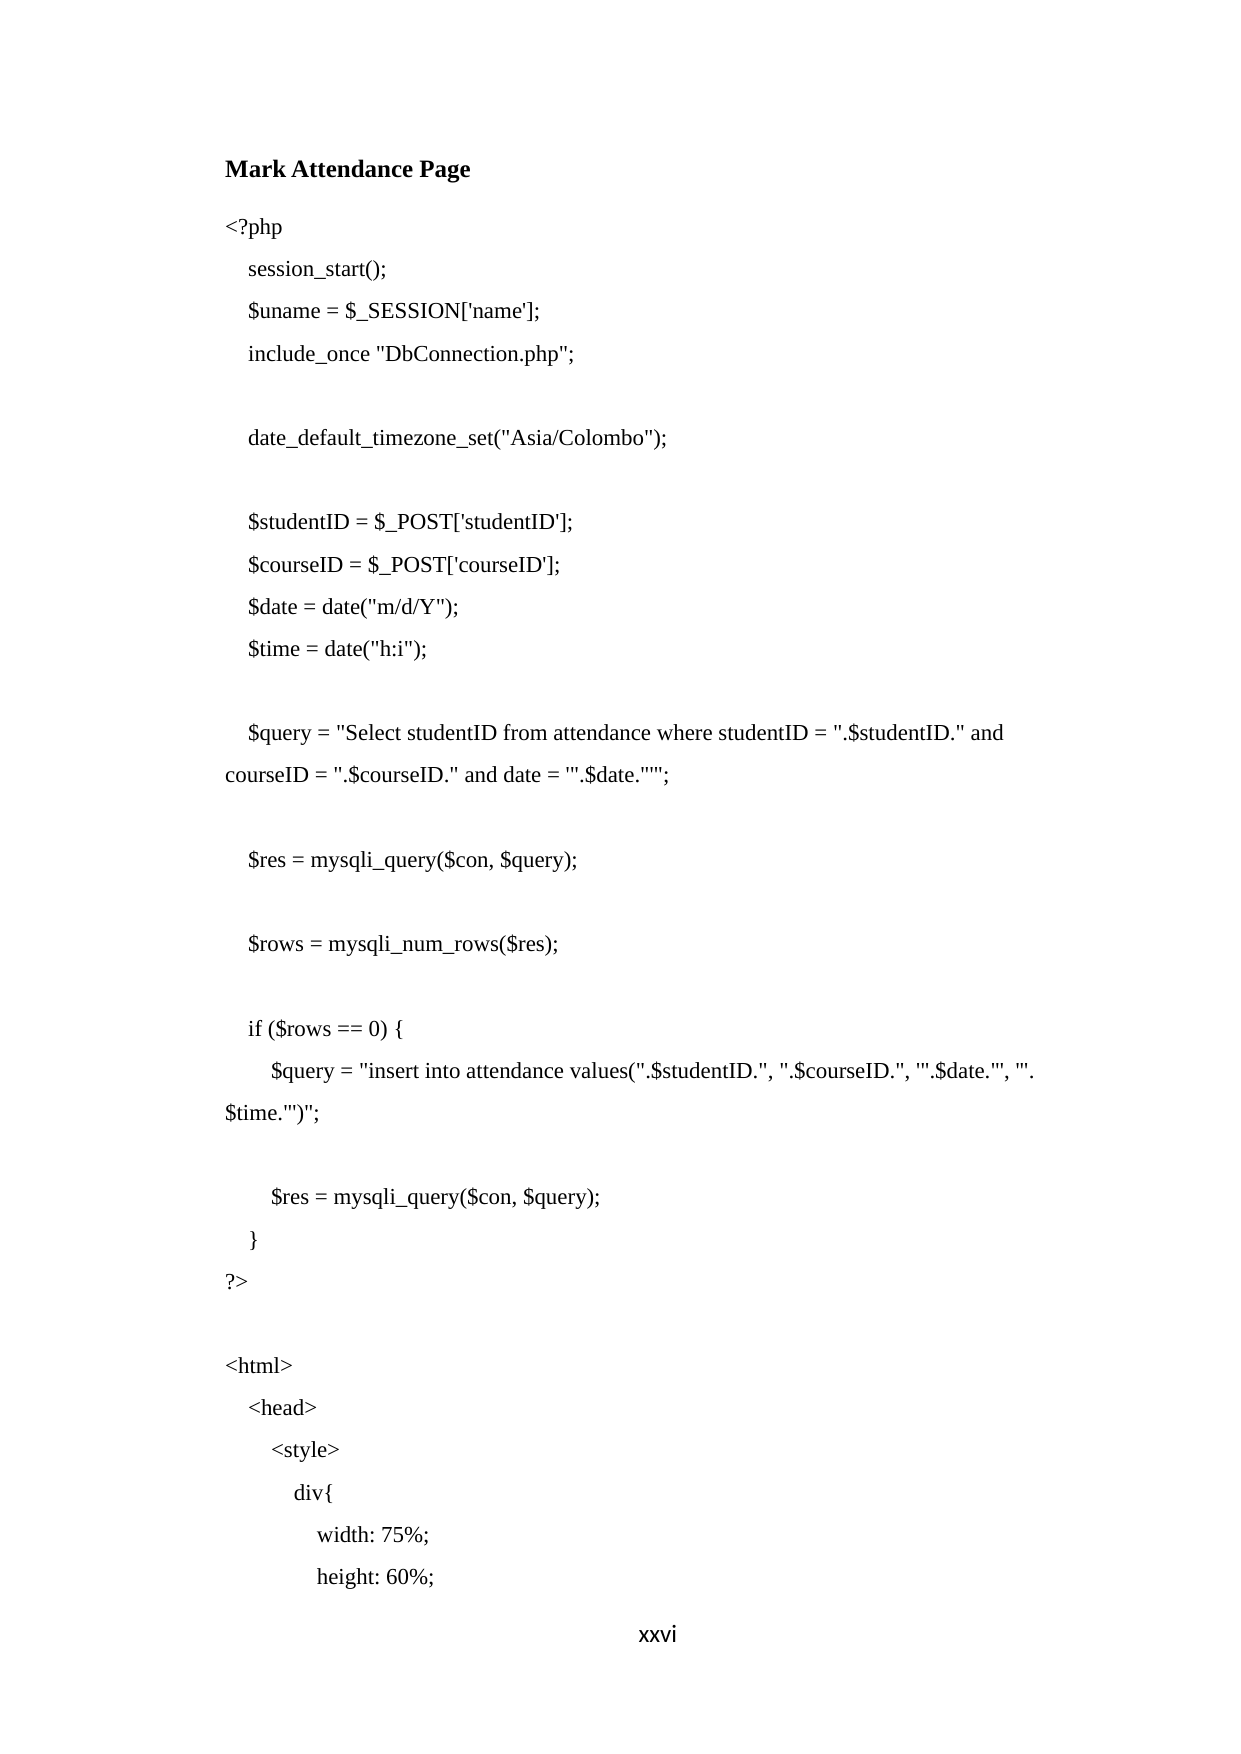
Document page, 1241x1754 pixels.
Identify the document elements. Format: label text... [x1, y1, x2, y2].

text $query = "Select studentID from attendance where studentID = ".$studentID." and courseID = ".$courseID." and date = '".$date."'"; [225, 703, 1090, 788]
text if ($rows == 0) { [225, 999, 1090, 1041]
text date_default_timezone_set("Asia/Colombo"); [225, 408, 1090, 450]
text $res = mysqli_query($con, $query); [225, 1168, 1090, 1210]
text $uname = $_SESSION['name']; [225, 282, 1090, 324]
text $rows = mysqli_num_rows($res); [225, 914, 1090, 957]
text session_start(); [225, 239, 1090, 282]
text <head> [225, 1378, 1090, 1421]
text include_once "DbConnection.php"; [225, 324, 1090, 366]
text $studentID = $_POST['studentID']; [225, 493, 1090, 535]
text div{ [225, 1463, 1090, 1505]
text ?> [225, 1252, 1090, 1294]
text $query = "insert into attendance values(".$studentID.", ".$courseID.", '".$date."', '".$time."')"; [225, 1041, 1090, 1125]
text <?php [225, 197, 1090, 239]
text $time = date("h:i"); [225, 619, 1090, 661]
text $date = date("m/d/Y"); [225, 577, 1090, 619]
text $courseID = $_POST['courseID']; [225, 535, 1090, 577]
text } [225, 1210, 1090, 1252]
text <html> [225, 1336, 1090, 1378]
text height: 60%; [225, 1547, 1090, 1589]
text $res = mysqli_query($con, $query); [225, 830, 1090, 872]
subtitle Mark Attendance Page [225, 154, 1090, 183]
text width: 75%; [225, 1505, 1090, 1547]
text <style> [225, 1421, 1090, 1463]
